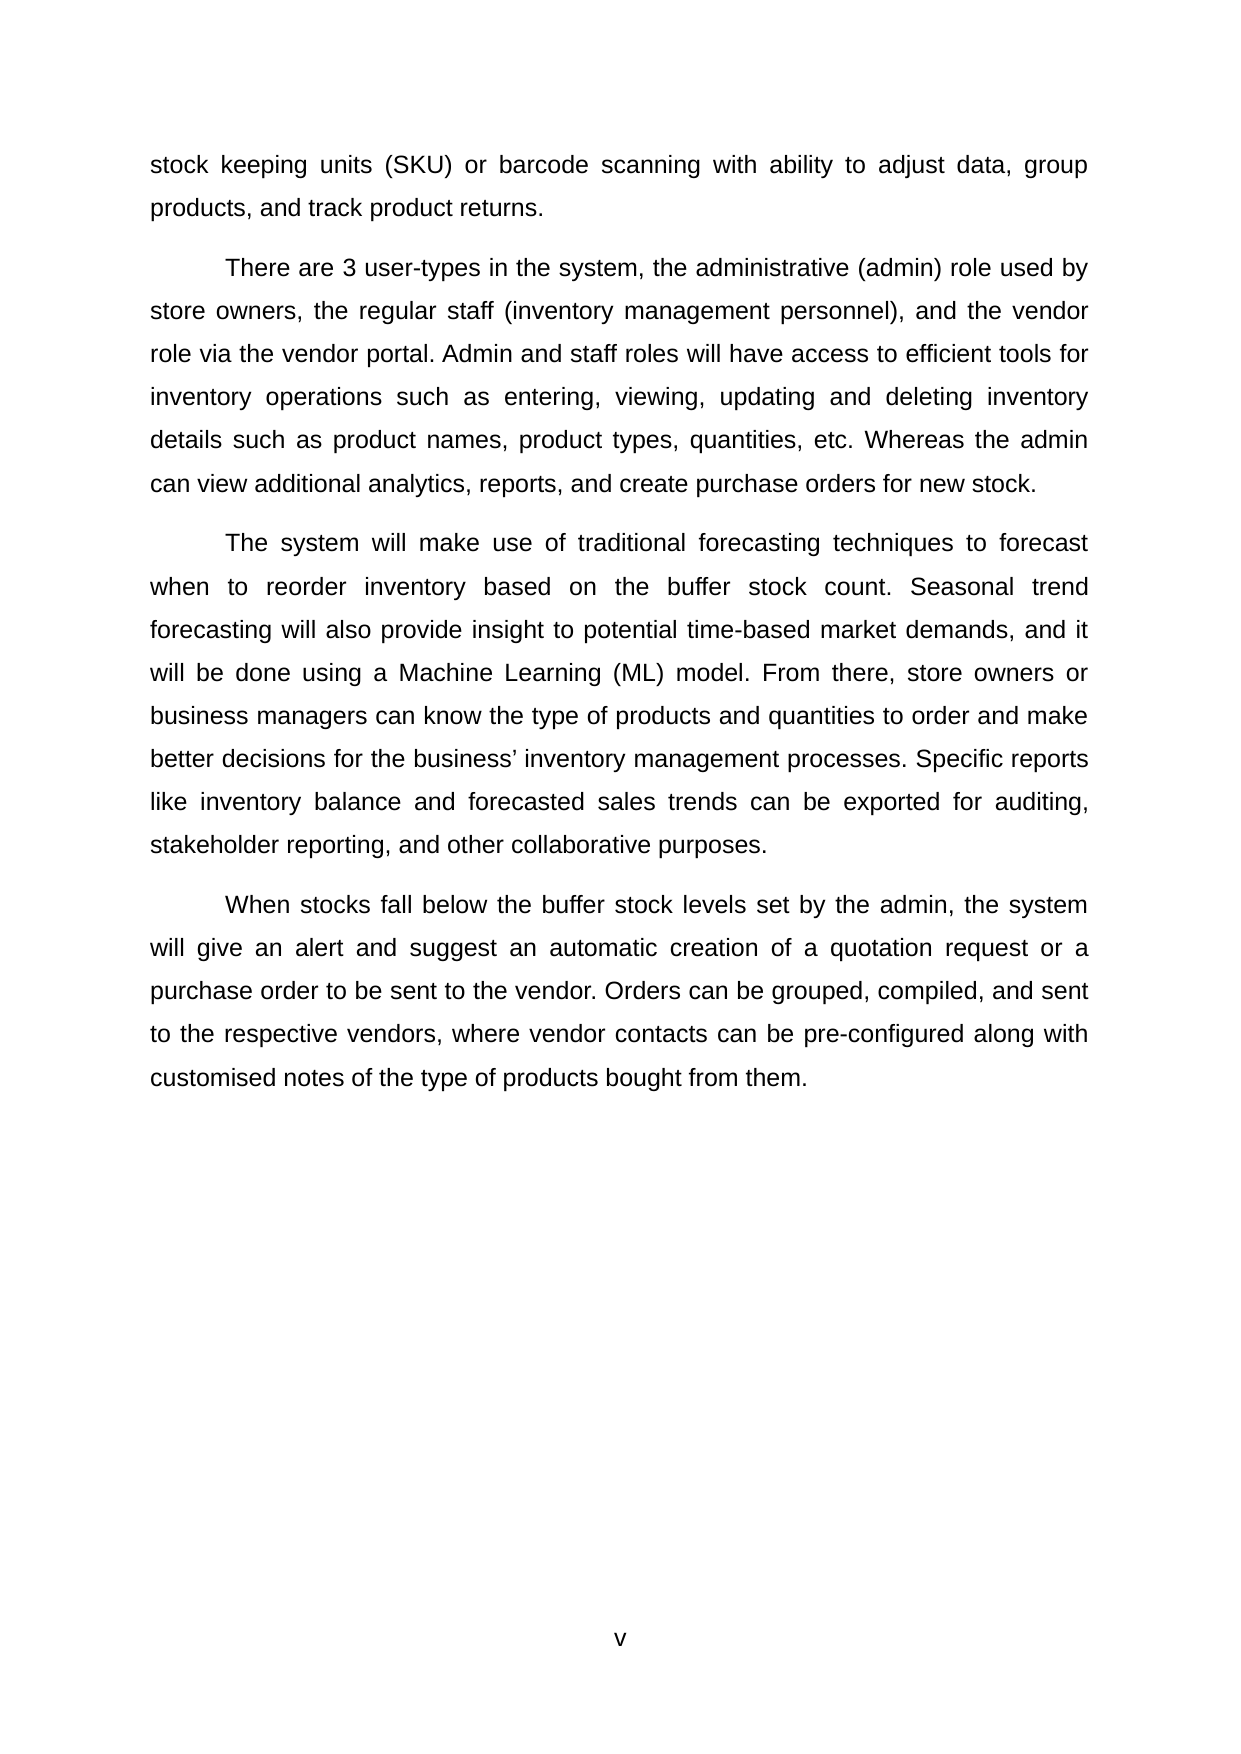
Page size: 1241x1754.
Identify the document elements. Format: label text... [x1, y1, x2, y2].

text When stocks fall below the buffer stock levels set by the admin, the system will give an alert and suggest an automatic creation of a quotation request or a purchase order to be sent to the vendor. Orders can be grouped, compiled, and sent to the respective vendors, where vendor contacts can be pre-configured along with customised notes of the type of products bought from them. [150, 890, 1090, 1091]
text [150, 150, 1090, 222]
text The system will make use of traditional forecasting techniques to forecast when to reorder inventory based on the buffer stock count. Seasonal trend forecasting will also provide insight to potential time-based market demands, and it will be done using a Machine Learning (ML) model. From there, store owners or business managers can know the type of products and quantities to order and make better decisions for the business’ inventory management processes. Specific reports like inventory balance and forecasted sales trends can be exported for auditing, stakeholder reporting, and other collaborative purposes. [150, 528, 1090, 859]
text There are 3 user-types in the system, the administrative (admin) role used by store owners, the regular staff (inventory management personnel), and the vendor role via the vendor portal. Admin and staff roles will have access to efficient tools for inventory operations such as entering, viewing, updating and deleting inventory details such as product names, product types, quantities, etc. Whereas the admin can view additional analytics, reports, and create purchase orders for new stock. [150, 253, 1090, 497]
